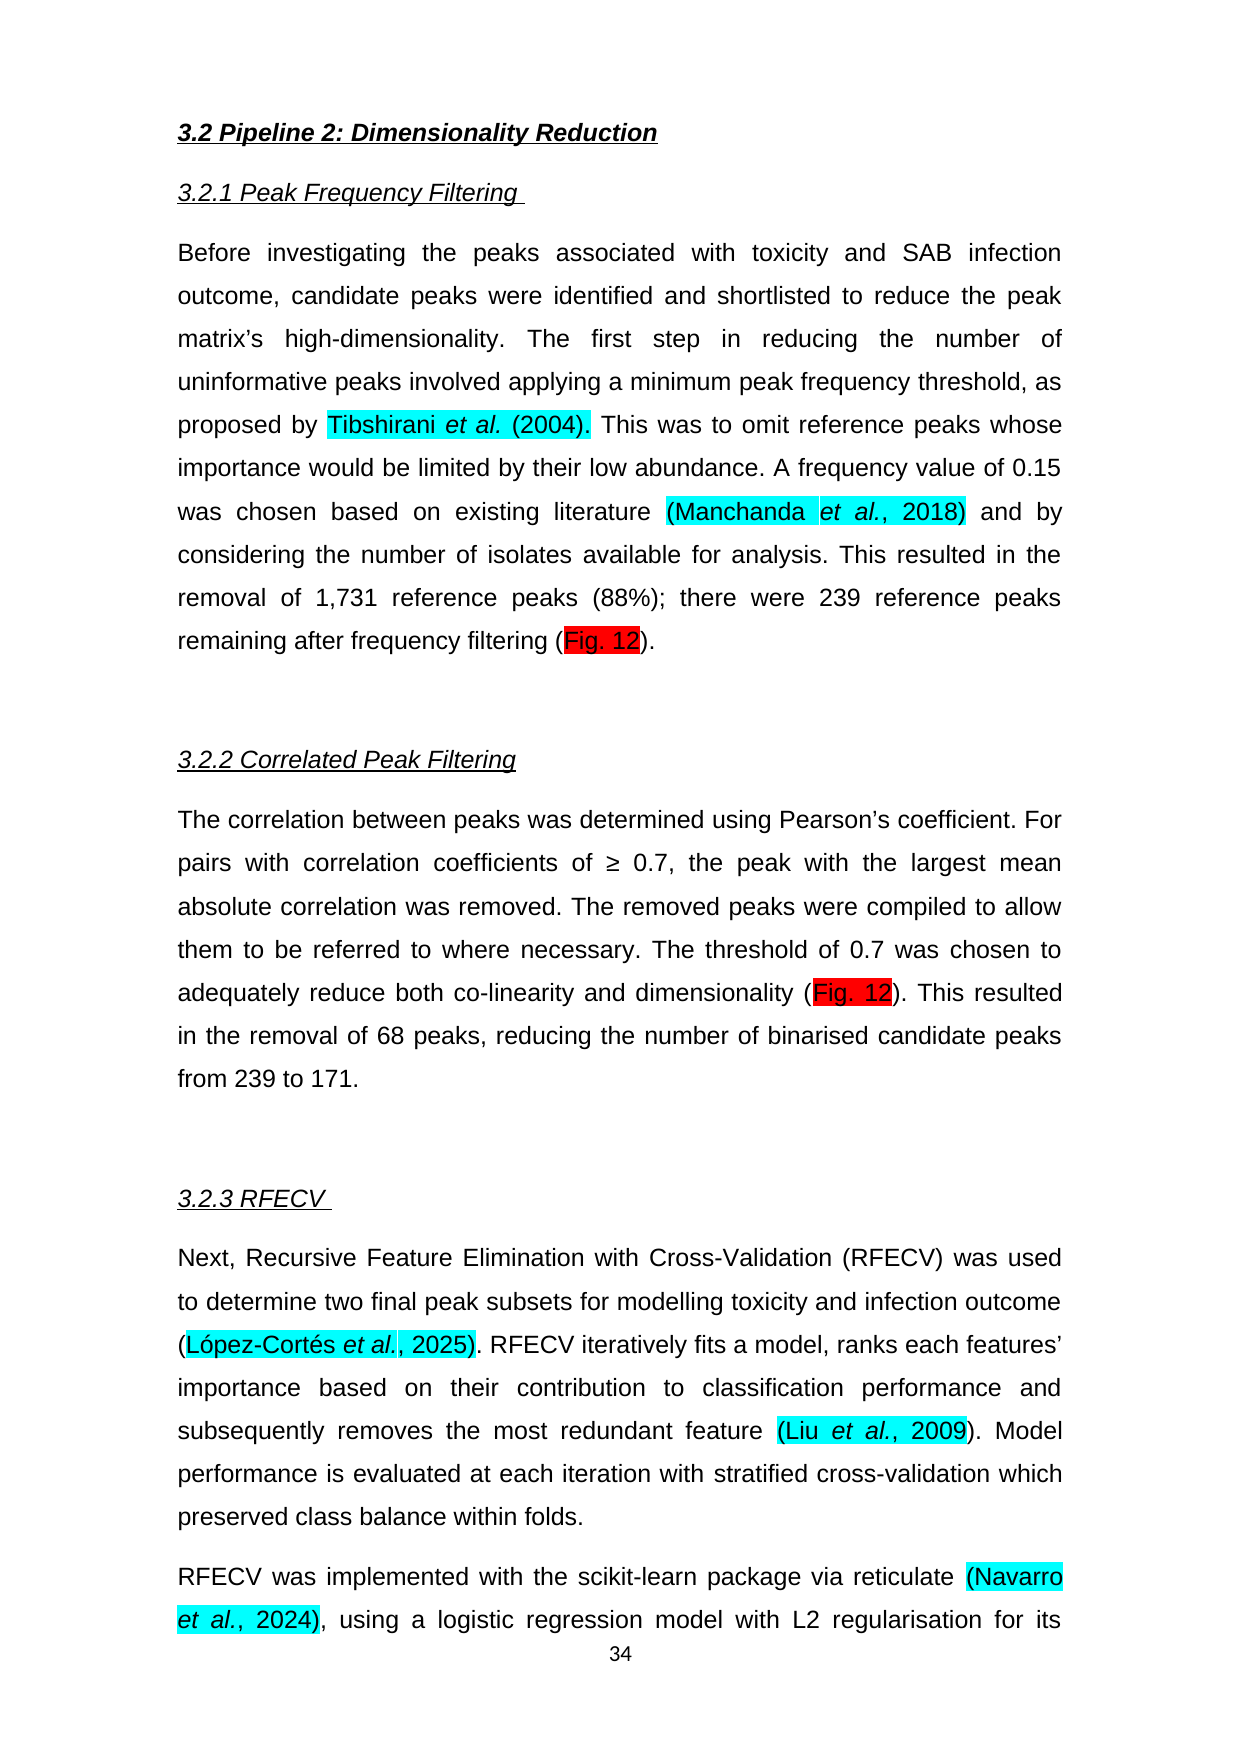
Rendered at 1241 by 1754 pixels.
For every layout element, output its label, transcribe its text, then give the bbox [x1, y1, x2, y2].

subtitle 3.2 Pipeline 2: Dimensionality Reduction [177, 118, 1063, 147]
text Before investigating the peaks associated with toxicity and SAB infection outcome, candidate peaks were identified and shortlisted to reduce the peak matrix’s high-dimensionality. The first step in reducing the number of uninformative peaks involved applying a minimum peak frequency threshold, as proposed by Tibshirani et al. (2004). This was to omit reference peaks whose importance would be limited by their low abundance. A frequency value of 0.15 was chosen based on existing literature (Manchanda et al., 2018) and by considering the number of isolates available for analysis. This resulted in the removal of 1,731 reference peaks (88%); there were 239 reference peaks remaining after frequency filtering (Fig. 12). [177, 238, 1063, 654]
subtitle 3.2.3 RFECV [177, 1183, 1063, 1212]
text The correlation between peaks was determined using Pearson’s coefficient. For pairs with correlation coefficients of ≥ 0.7, the peak with the largest mean absolute correlation was removed. The removed peaks were compiled to allow them to be referred to where necessary. The threshold of 0.7 was chosen to adequately reduce both co-linearity and dimensionality (Fig. 12). This resulted in the removal of 68 peaks, reducing the number of binarised candidate peaks from 239 to 171. [177, 805, 1063, 1093]
subtitle 3.2.2 Correlated Peak Filtering [177, 745, 1063, 774]
subtitle 3.2.1 Peak Frequency Filtering [177, 178, 1063, 207]
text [177, 1562, 1063, 1634]
text Next, Recursive Feature Elimination with Cross-Validation (RFECV) was used to determine two final peak subsets for modelling toxicity and infection outcome (López-Cortés et al., 2025). RFECV iteratively fits a model, ranks each features’ importance based on their contribution to classification performance and subsequently removes the most redundant feature (Liu et al., 2009). Model performance is evaluated at each iteration with stratified cross-validation which preserved class balance within folds. [177, 1243, 1063, 1531]
